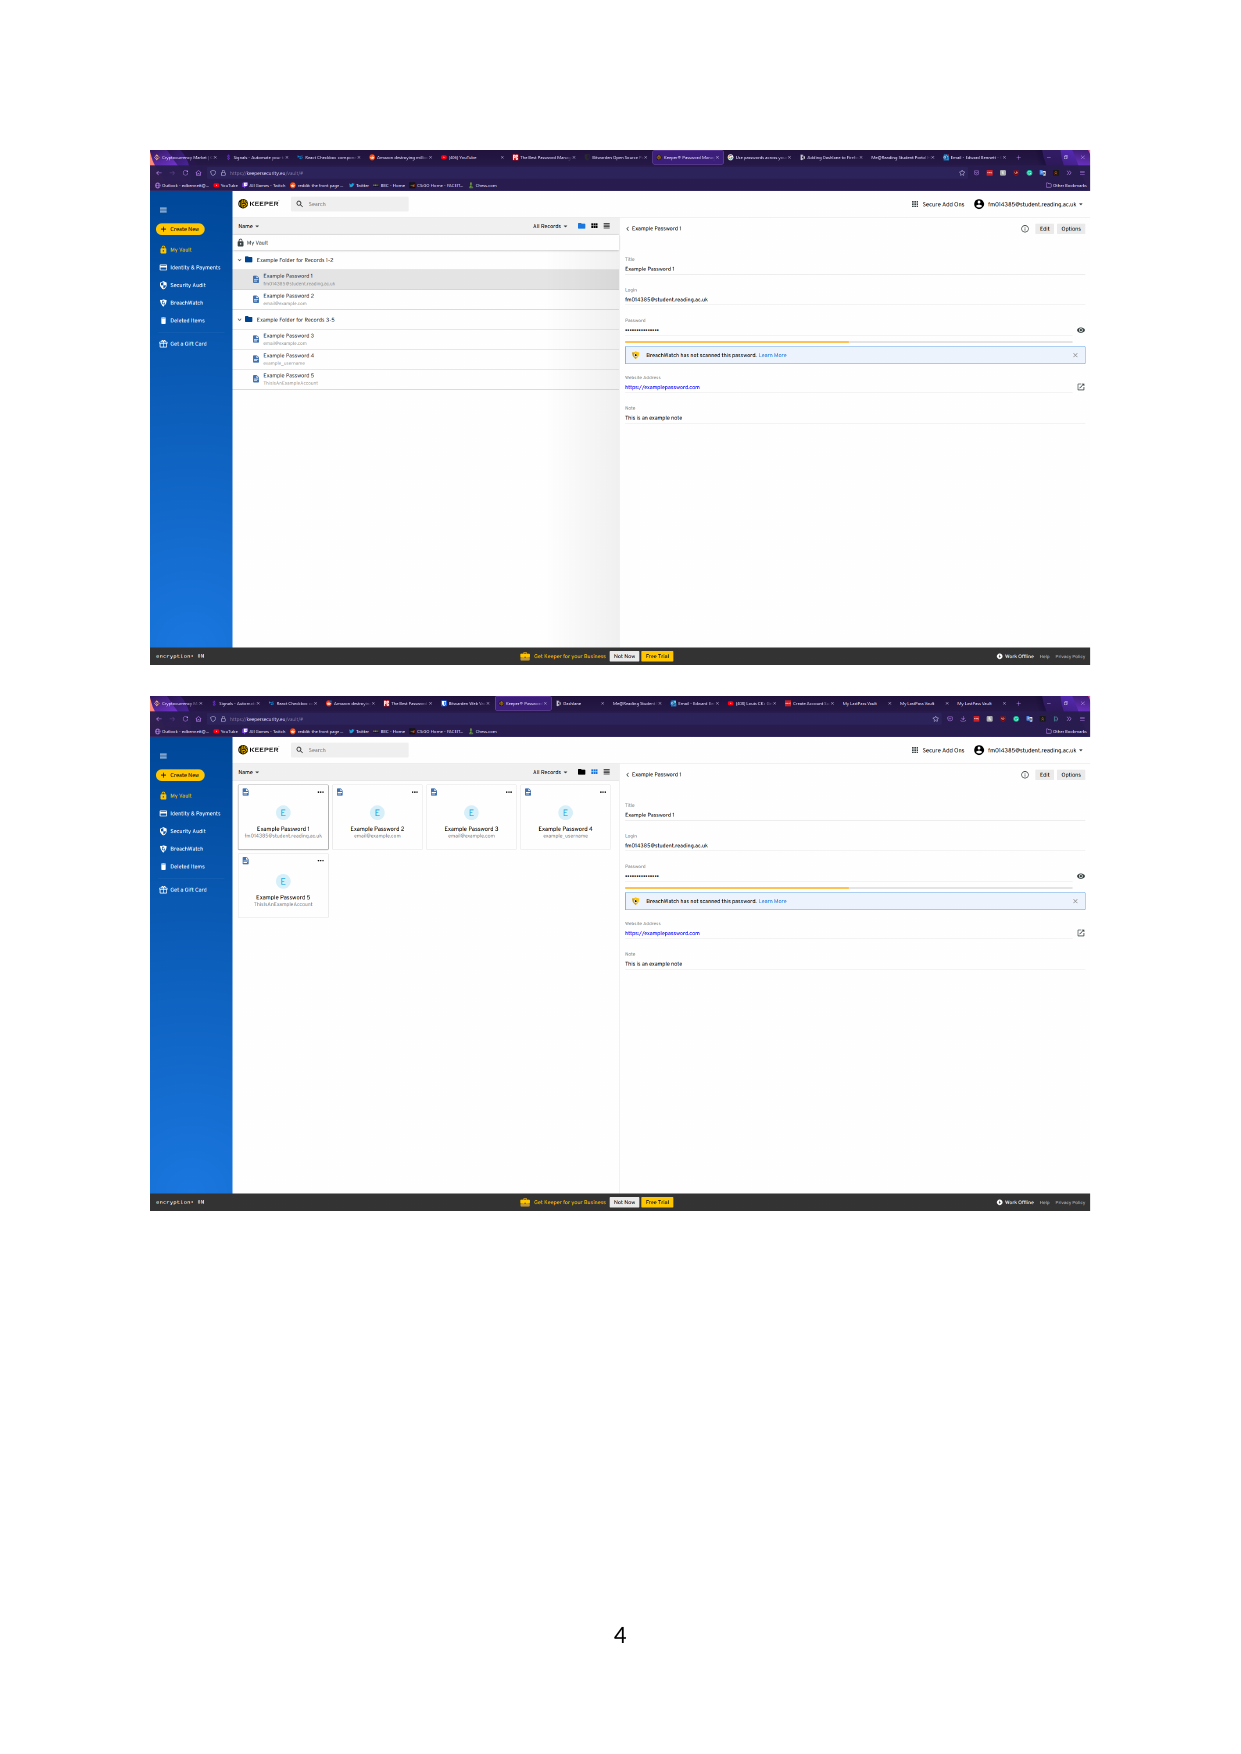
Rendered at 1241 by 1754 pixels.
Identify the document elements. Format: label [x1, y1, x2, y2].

picture [150, 696, 1091, 1211]
picture [150, 150, 1091, 665]
